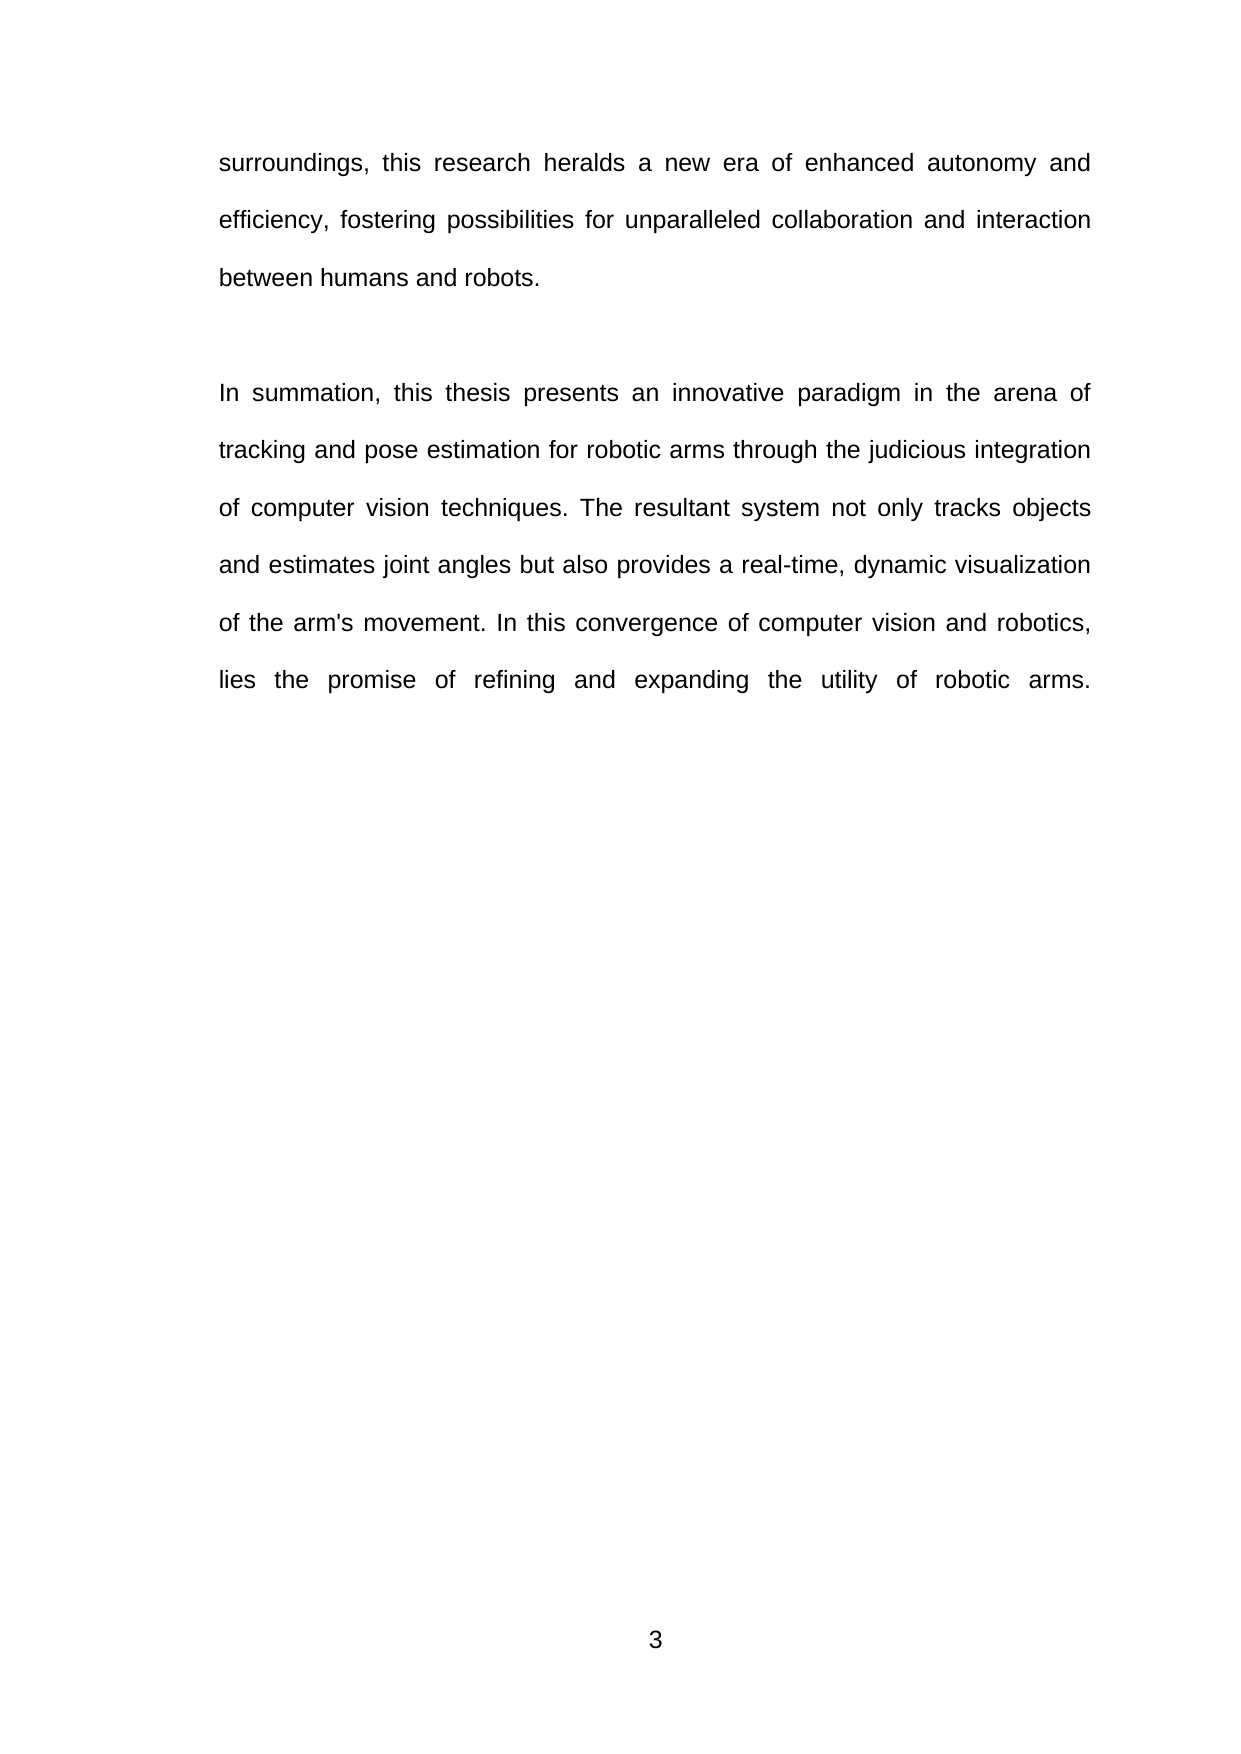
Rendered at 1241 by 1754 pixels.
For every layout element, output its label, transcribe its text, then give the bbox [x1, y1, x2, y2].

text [218, 148, 1092, 291]
text In summation, this thesis presents an innovative paradigm in the arena of tracking and pose estimation for robotic arms through the judicious integration of computer vision techniques. The resultant system not only tracks objects and estimates joint angles but also provides a real-time, dynamic visualization of the arm's movement. In this convergence of computer vision and robotics, lies the promise of refining and expanding the utility of robotic arms. [218, 378, 1092, 751]
